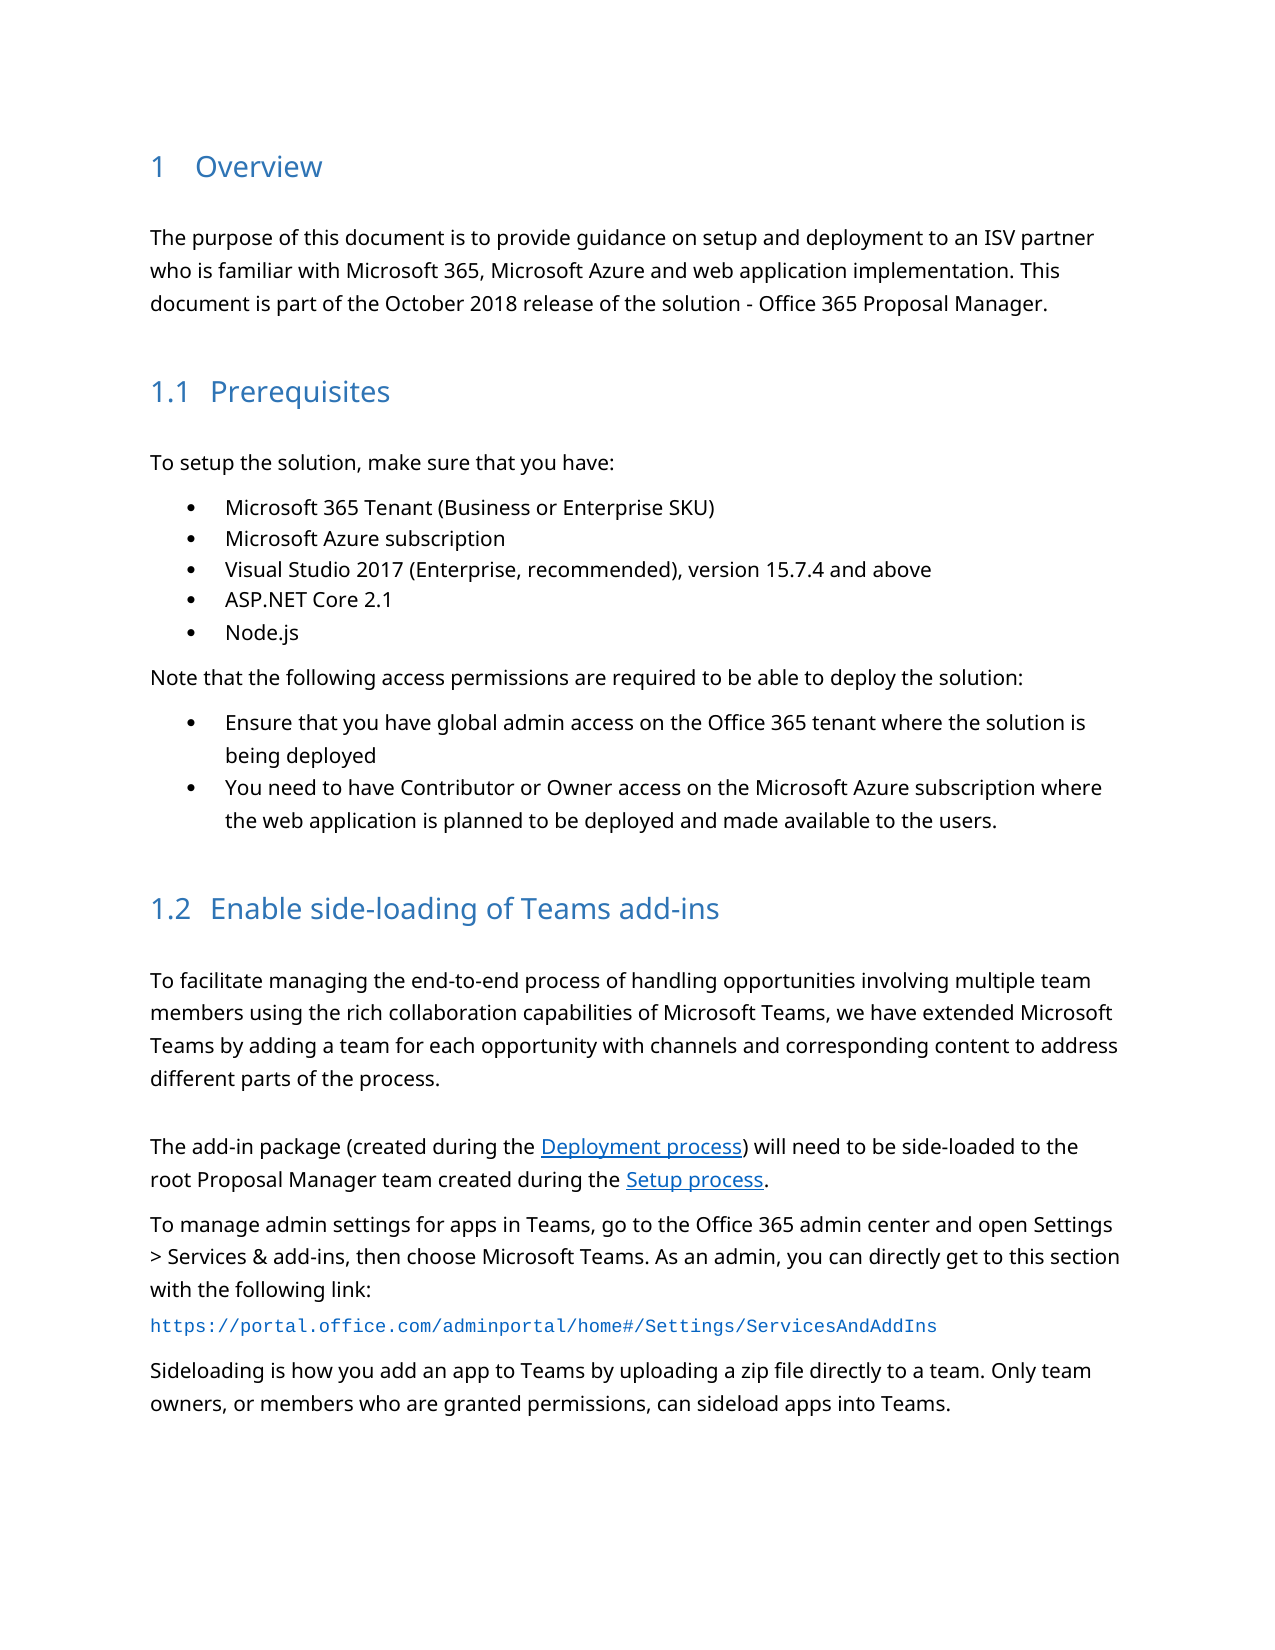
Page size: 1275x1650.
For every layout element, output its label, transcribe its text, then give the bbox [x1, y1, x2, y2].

list Microsoft 365 Tenant (Business or Enterprise SKU) [187, 493, 1125, 522]
list To facilitate managing the end-to-end process of handling opportunities involving multiple team members using the rich collaboration capabilities of Microsoft Teams, we have extended Microsoft Teams by adding a team for each opportunity with channels and corresponding content to address different parts of the process. [150, 966, 1125, 1092]
text The purpose of this document is to provide guidance on setup and deployment to an ISV partner who is familiar with Microsoft 365, Microsoft Azure and web application implementation. This document is part of the October 2018 release of the solution - Office 365 Proposal Manager. [150, 223, 1125, 317]
list Ensure that you have global admin access on the Office 365 tenant where the solution is being deployed [187, 708, 1125, 769]
list Microsoft Azure subscription [187, 524, 1125, 553]
text Sideloading is how you add an app to Teams by uploading a zip file directly to a team. Only team owners, or members who are granted permissions, can sideload apps into Teams. [150, 1357, 1125, 1418]
subtitle Prerequisites [150, 371, 1125, 411]
list ASP.NET Core 2.1 [187, 585, 1125, 614]
list The add-in package (created during the Deployment process) will need to be side-loaded to the root Proposal Manager team created during the Setup process. [150, 1132, 1125, 1193]
text To setup the solution, make sure that you have: [150, 448, 1125, 477]
list Visual Studio 2017 (Enterprise, recommended), version 15.7.4 and above [187, 555, 1125, 583]
list You need to have Contributor or Owner access on the Microsoft Azure subscription where the web application is planned to be deployed and made available to the users. [187, 773, 1125, 834]
text Note that the following access permissions are required to be able to deploy the solution: [150, 663, 1125, 692]
list Node.js [187, 618, 1125, 646]
subtitle Overview [150, 146, 1125, 186]
subtitle Enable side-loading of Teams add-ins [150, 889, 1125, 928]
text To manage admin settings for apps in Teams, go to the Office 365 admin center and open Settings > Services & add-ins, then choose Microsoft Teams. As an admin, you can directly get to this section with the following link: https://portal.office.com/adminportal/home#/Settings/ServicesAndAddIns [150, 1210, 1125, 1339]
